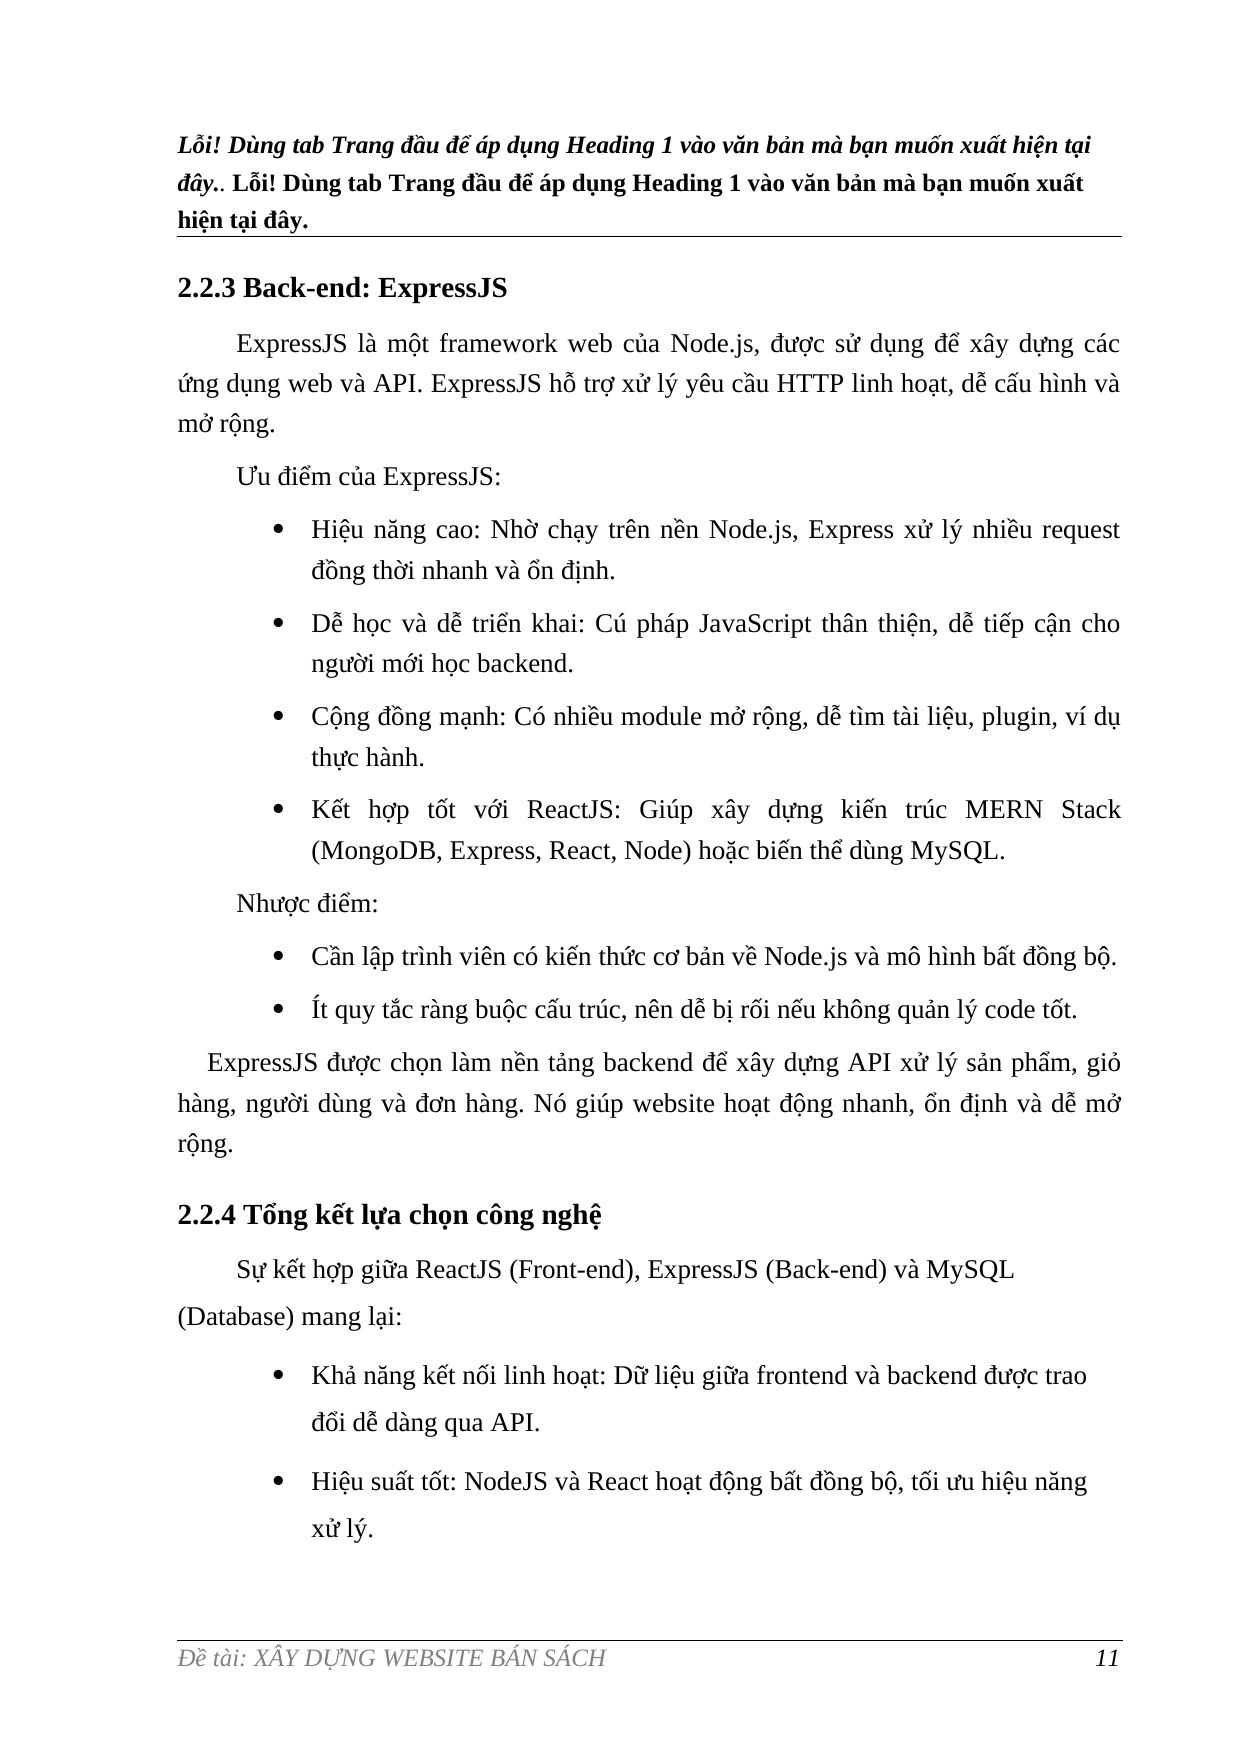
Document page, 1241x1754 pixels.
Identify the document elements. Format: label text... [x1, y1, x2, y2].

list Hiệu suất tốt: NodeJS và React hoạt động bất đồng bộ, tối ưu hiệu năng xử lý. [274, 1465, 1122, 1543]
list Khả năng kết nối linh hoạt: Dữ liệu giữa frontend và backend được trao đổi dễ dàng qua API. [274, 1359, 1122, 1437]
subtitle Tổng kết lựa chọn công nghệ [177, 1197, 1122, 1231]
list Cần lập trình viên có kiến thức cơ bản về Node.js và mô hình bất đồng bộ. [274, 940, 1122, 971]
list Kết hợp tốt với ReactJS: Giúp xây dựng kiến trúc MERN Stack (MongoDB, Express, React, Node) hoặc biến thể dùng MySQL. [274, 794, 1122, 865]
text Ưu điểm của ExpressJS: [177, 460, 1122, 492]
list Hiệu năng cao: Nhờ chạy trên nền Node.js, Express xử lý nhiều request đồng thời nhanh và ổn định. [274, 513, 1122, 585]
text ExpressJS được chọn làm nền tảng backend để xây dựng API xử lý sản phẩm, giỏ hàng, người dùng và đơn hàng. Nó giúp website hoạt động nhanh, ổn định và dễ mở rộng. [177, 1046, 1122, 1158]
text Nhược điểm: [177, 887, 1122, 918]
text Sự kết hợp giữa ReactJS (Front-end), ExpressJS (Back-end) và MySQL (Database) mang lại: [177, 1253, 1122, 1331]
list Cộng đồng mạnh: Có nhiều module mở rộng, dễ tìm tài liệu, plugin, ví dụ thực hành. [274, 700, 1122, 772]
list Dễ học và dễ triển khai: Cú pháp JavaScript thân thiện, dễ tiếp cận cho người mới học backend. [274, 607, 1122, 678]
list Ít quy tắc ràng buộc cấu trúc, nên dễ bị rối nếu không quản lý code tốt. [274, 993, 1122, 1024]
subtitle Back-end: ExpressJS [177, 271, 1122, 304]
text ExpressJS là một framework web của Node.js, được sử dụng để xây dựng các ứng dụng web và API. ExpressJS hỗ trợ xử lý yêu cầu HTTP linh hoạt, dễ cấu hình và mở rộng. [177, 327, 1122, 439]
